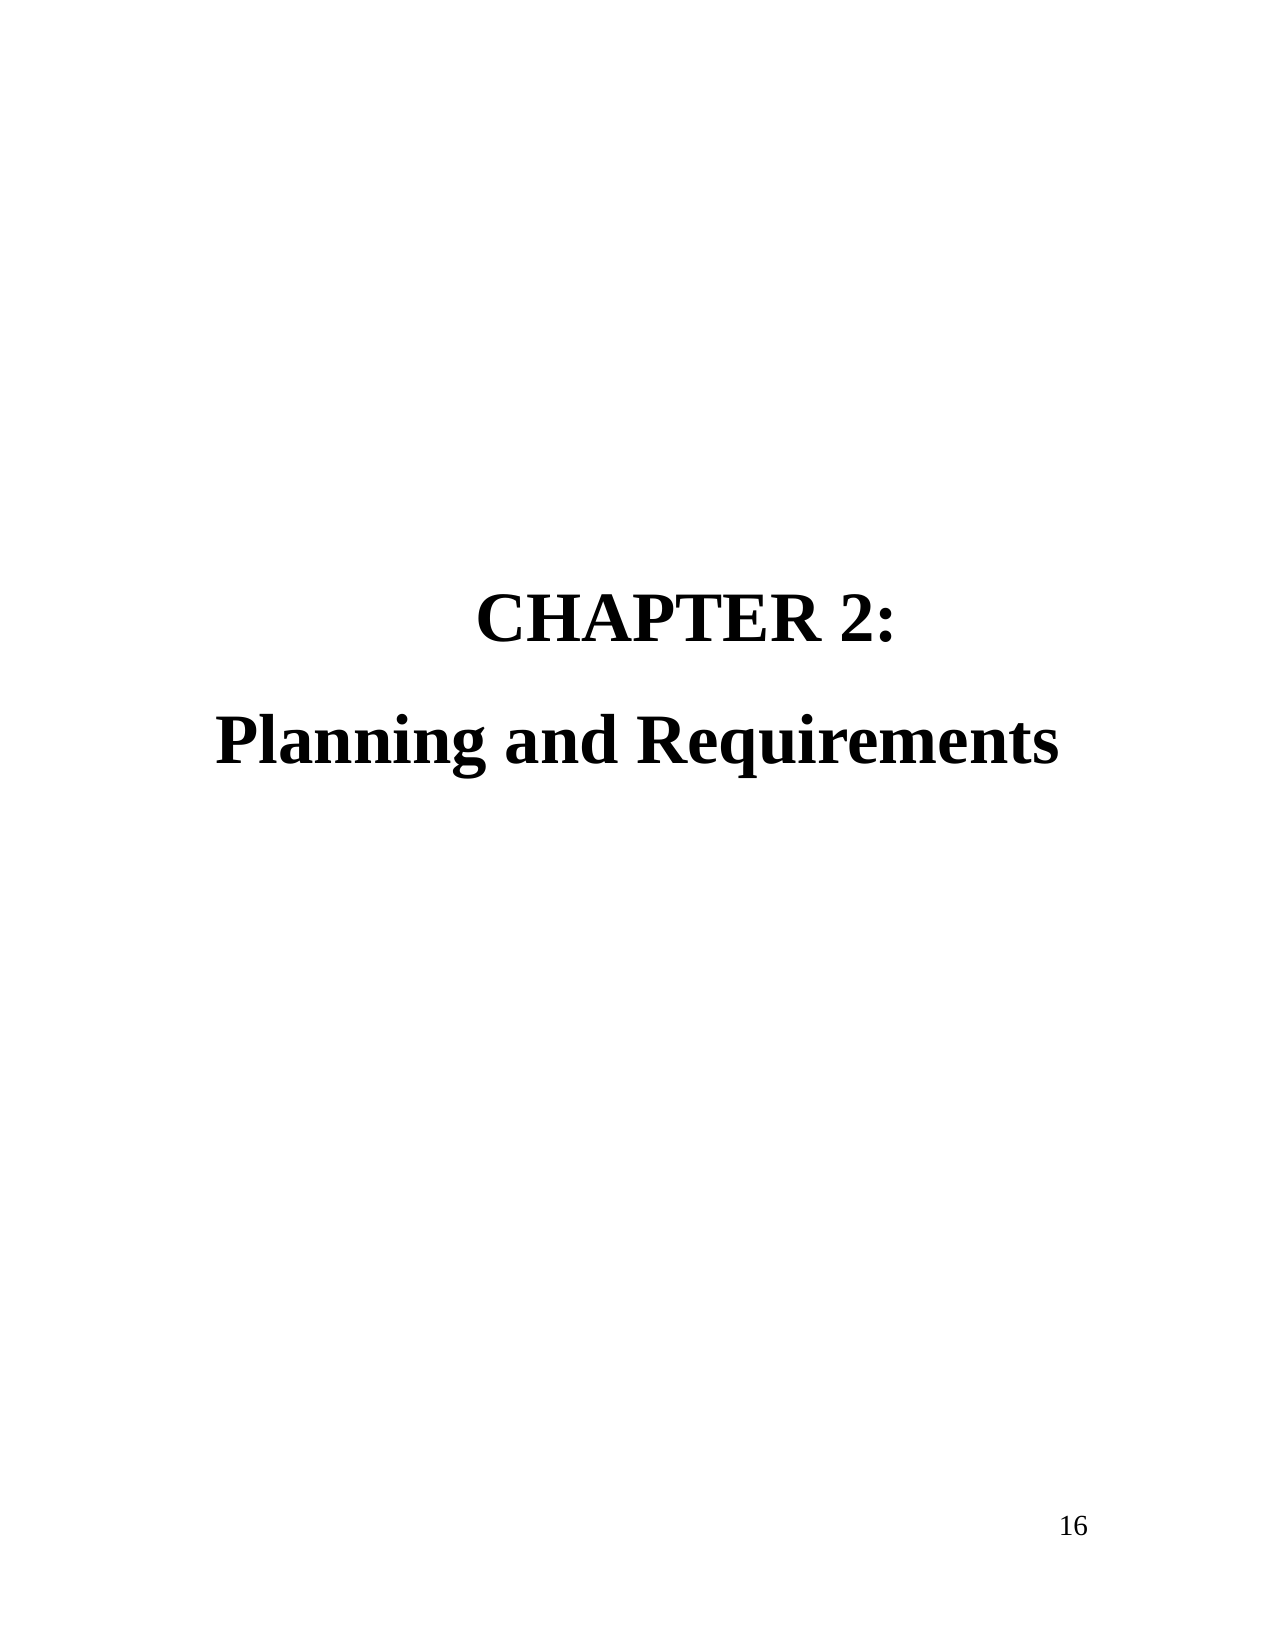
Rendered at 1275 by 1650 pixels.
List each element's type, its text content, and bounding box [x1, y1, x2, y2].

subtitle Planning and Requirements [187, 575, 1087, 779]
